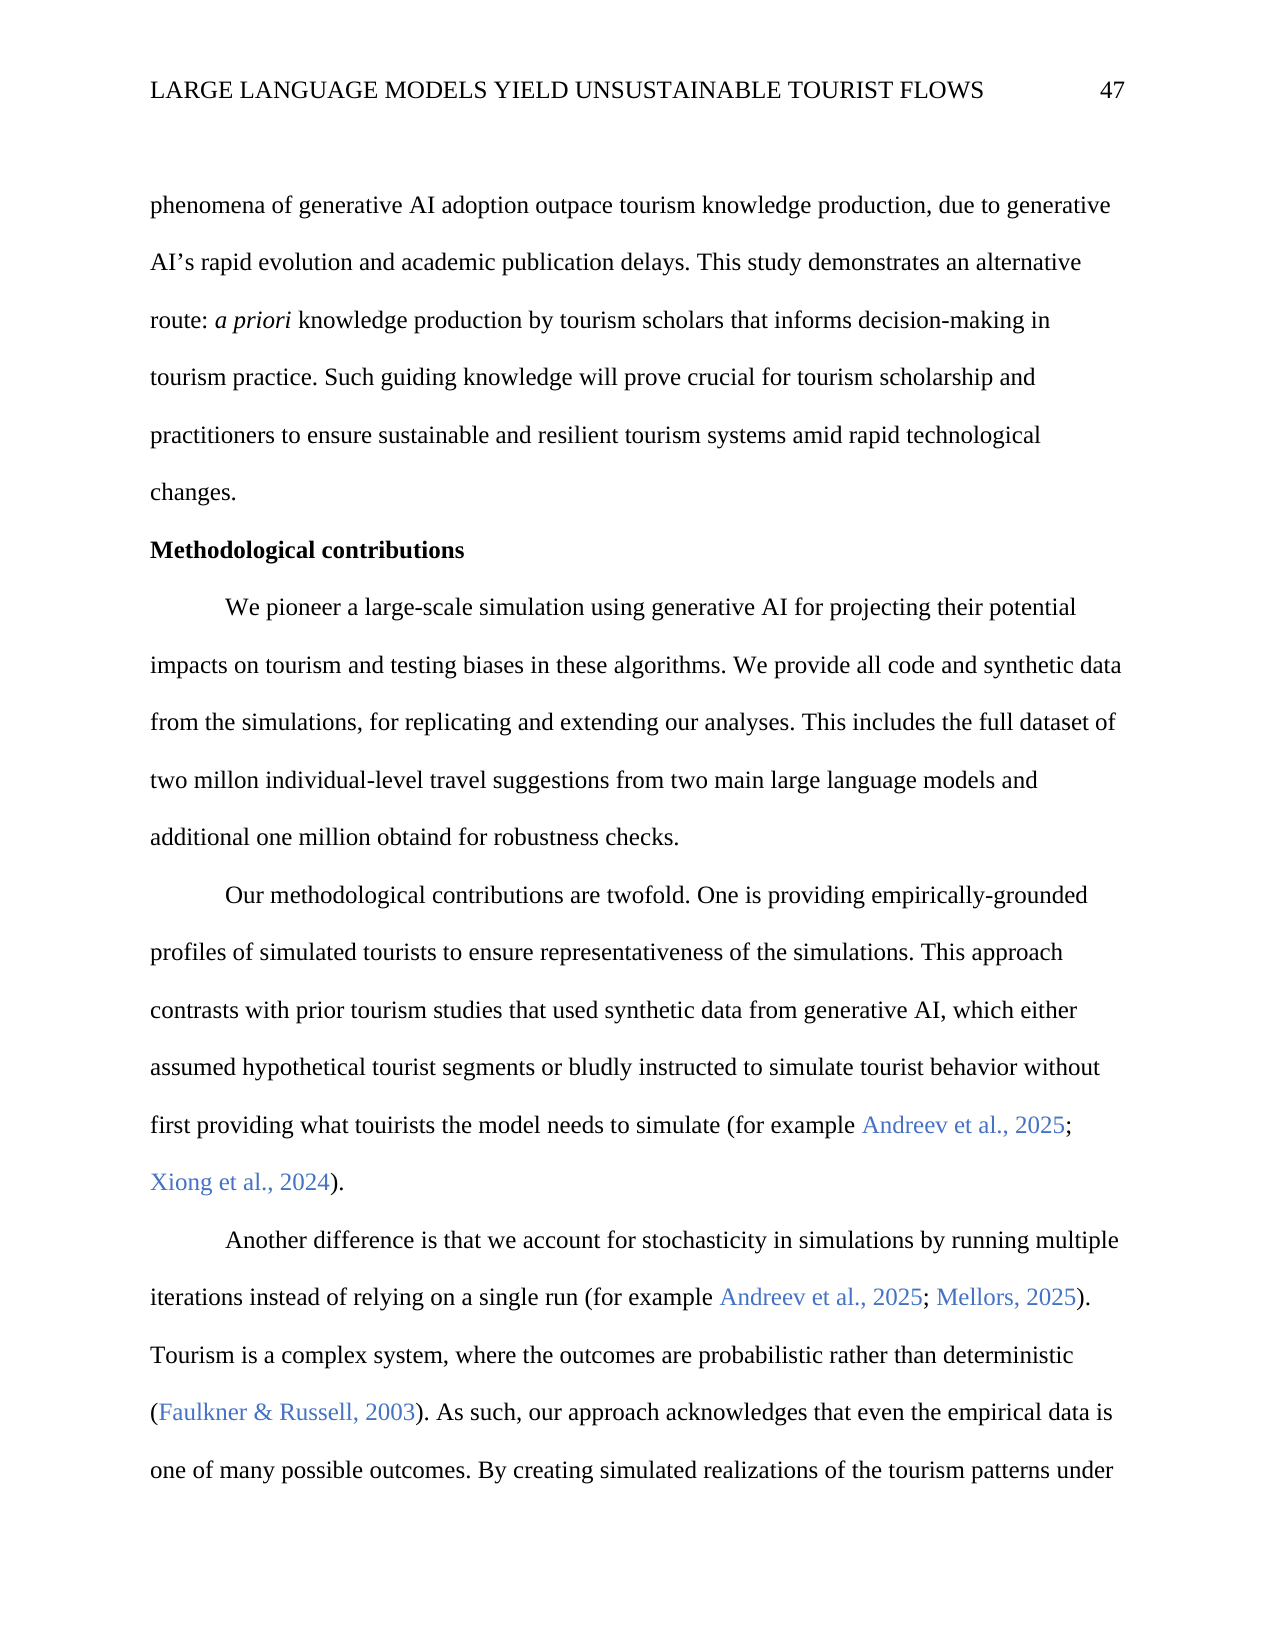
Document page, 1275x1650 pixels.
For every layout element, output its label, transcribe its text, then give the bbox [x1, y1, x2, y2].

text We pioneer a large-scale simulation using generative AI for projecting their potential impacts on tourism and testing biases in these algorithms. We provide all code and synthetic data from the simulations, for replicating and extending our analyses. This includes the full dataset of two millon individual-level travel suggestions from two main large language models and additional one million obtaind for robustness checks. [150, 592, 1125, 851]
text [150, 1225, 1125, 1484]
subtitle Methodological contributions [150, 535, 1125, 564]
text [150, 190, 1125, 506]
text Our methodological contributions are twofold. One is providing empirically-grounded profiles of simulated tourists to ensure representativeness of the simulations. This approach contrasts with prior tourism studies that used synthetic data from generative AI, which either assumed hypothetical tourist segments or bludly instructed to simulate tourist behavior without first providing what touirists the model needs to simulate (for example Andreev et al., 2025; Xiong et al., 2024). [150, 880, 1125, 1196]
